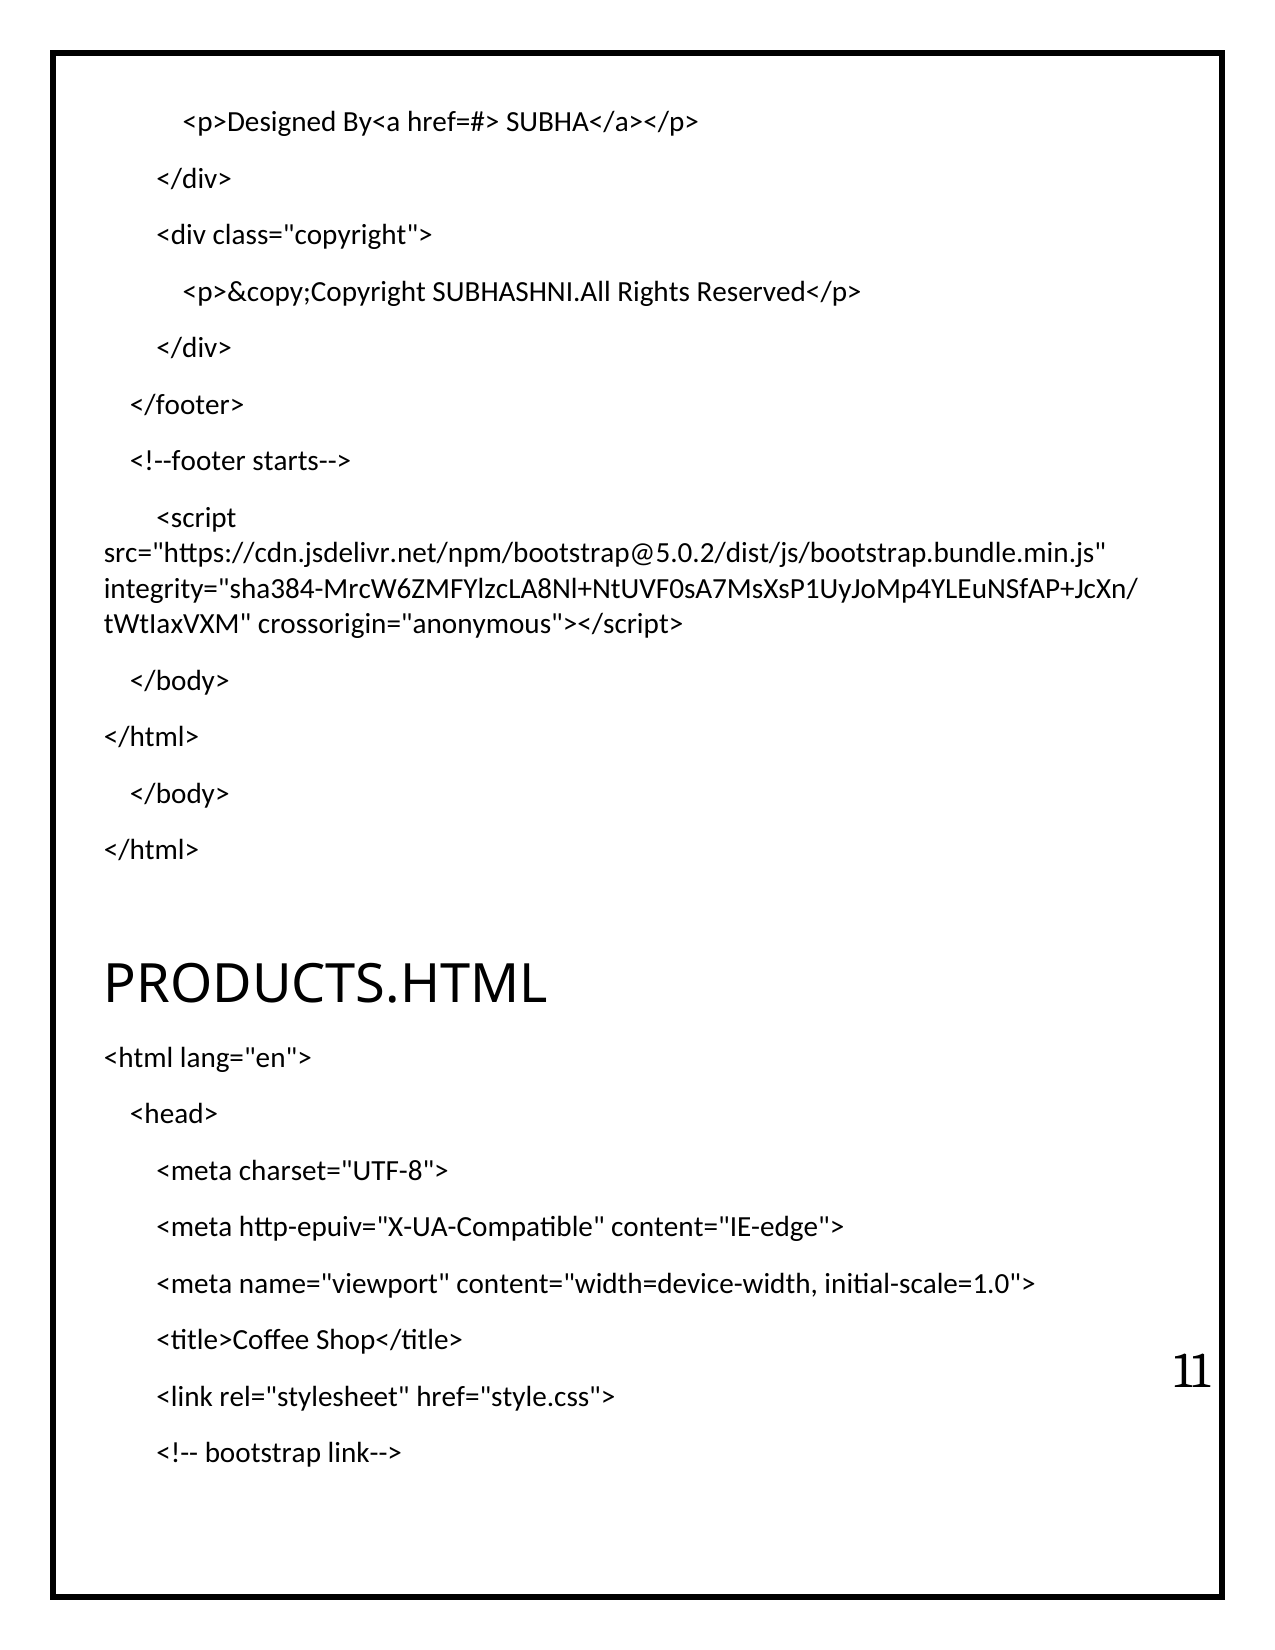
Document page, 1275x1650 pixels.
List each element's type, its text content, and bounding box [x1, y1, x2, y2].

text PRODUCTS.HTML [103, 944, 1167, 1018]
text <!--footer starts--> [103, 442, 1167, 478]
text </div> [103, 329, 1167, 365]
text <script src="https://cdn.jsdelivr.net/npm/bootstrap@5.0.2/dist/js/bootstrap.bundle.min.js" integrity="sha384-MrcW6ZMFYlzcLA8Nl+NtUVF0sA7MsXsP1UyJoMp4YLEuNSfAP+JcXn/tWtIaxVXM" crossorigin="anonymous"></script> [103, 499, 1167, 641]
text <!-- bootstrap link--> [103, 1434, 1167, 1470]
text <p>&copy;Copyright SUBHASHNI.All Rights Reserved</p> [103, 273, 1167, 308]
text <div class="copyright"> [103, 216, 1167, 252]
text </body> [103, 775, 1167, 811]
text <head> [103, 1095, 1167, 1131]
text <html lang="en"> [103, 1039, 1167, 1074]
text </footer> [103, 386, 1167, 421]
text <meta name="viewport" content="width=device-width, initial-scale=1.0"> [103, 1265, 1167, 1300]
text <link rel="stylesheet" href="style.css"> [103, 1378, 1167, 1413]
text <title>Coffee Shop</title> [103, 1321, 1167, 1357]
text </html> [103, 718, 1167, 754]
text <p>Designed By<a href=#> SUBHA</a></p> [103, 103, 1167, 139]
text </html> [103, 831, 1167, 867]
text </body> [103, 662, 1167, 698]
text </div> [103, 160, 1167, 196]
text <meta http-epuiv="X-UA-Compatible" content="IE-edge"> [103, 1208, 1167, 1244]
text <meta charset="UTF-8"> [103, 1152, 1167, 1187]
